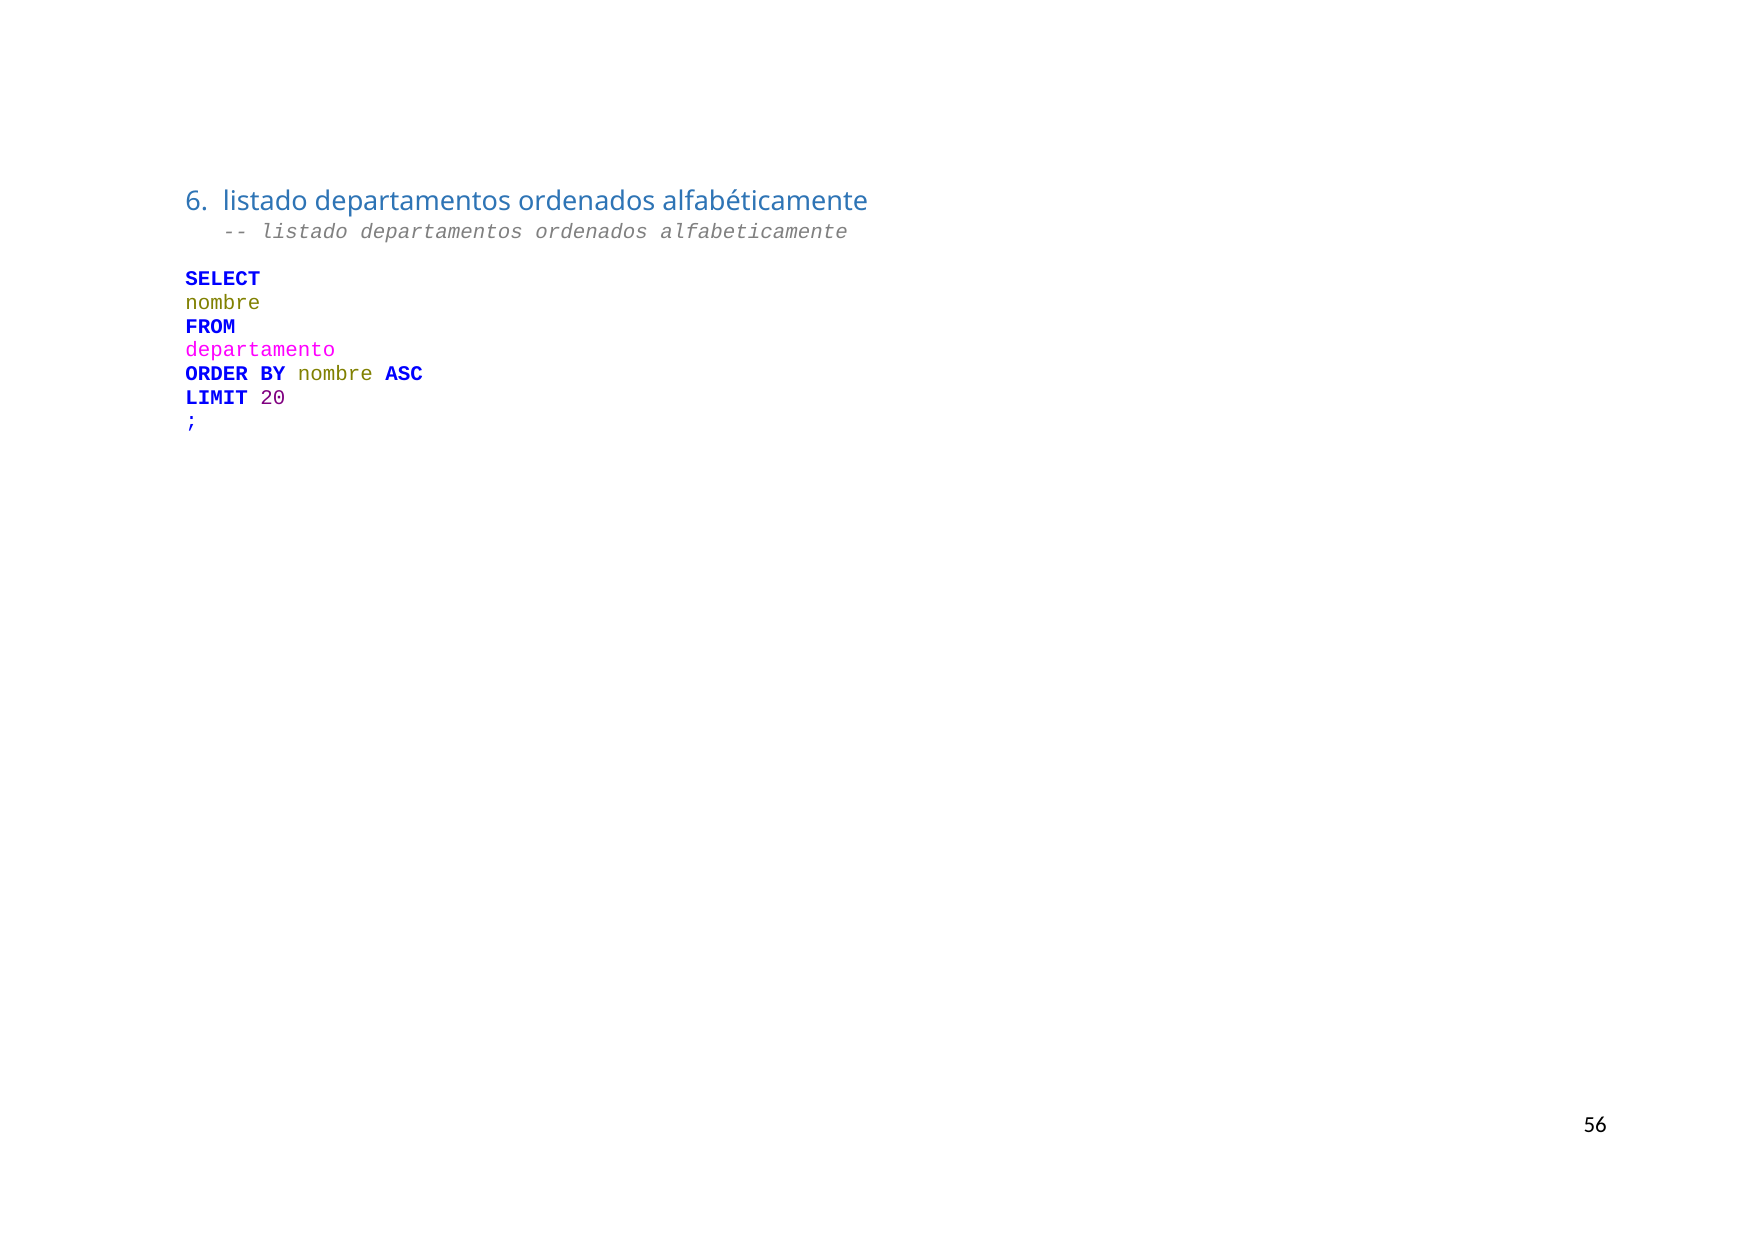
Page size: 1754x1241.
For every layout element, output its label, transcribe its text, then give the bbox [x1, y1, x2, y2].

text LIMIT 20 [185, 387, 1606, 410]
text FROM [185, 316, 1606, 339]
text nombre [185, 292, 1606, 316]
text ; [185, 410, 1606, 434]
subtitle listado departamentos ordenados alfabéticamente [185, 181, 1606, 218]
text ORDER BY nombre ASC [185, 363, 1606, 387]
list -- listado departamentos ordenados alfabeticamente [223, 221, 1606, 245]
text SELECT [185, 268, 1606, 292]
text departamento [185, 339, 1606, 363]
